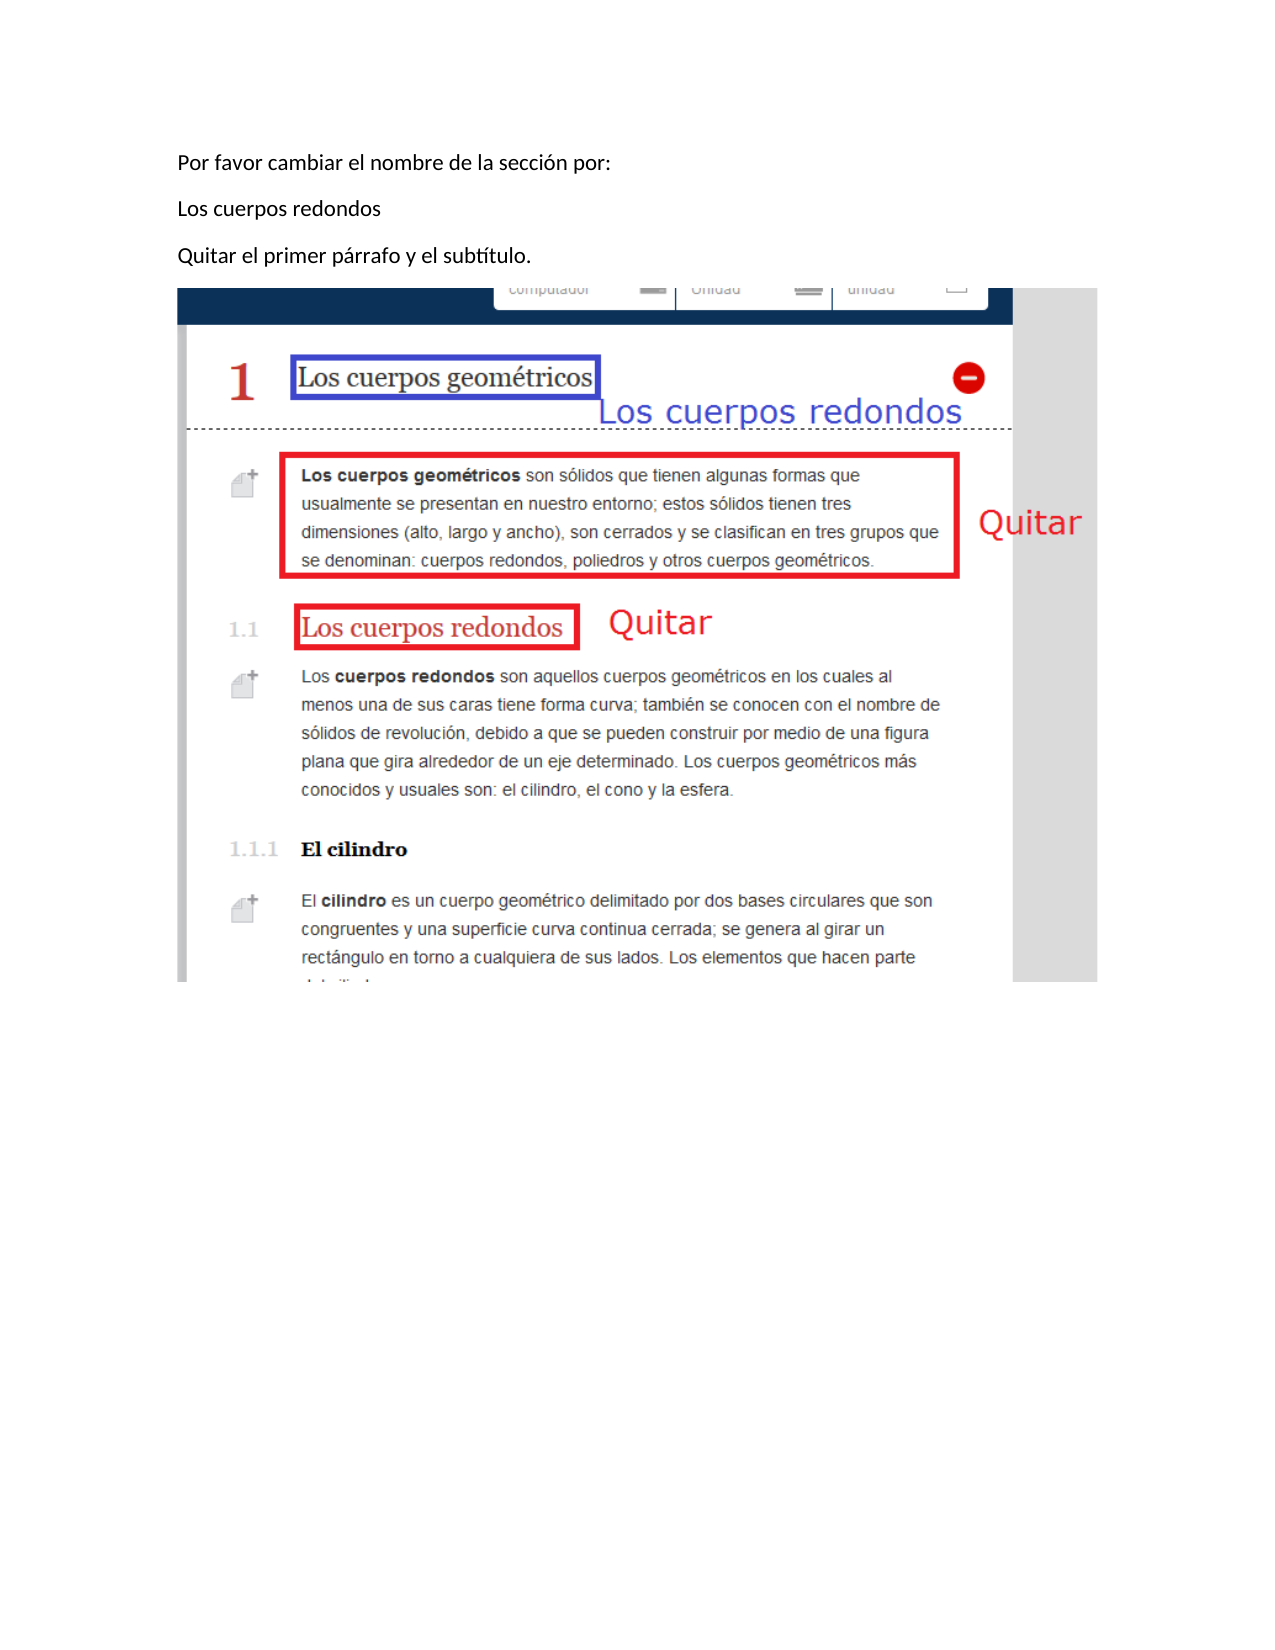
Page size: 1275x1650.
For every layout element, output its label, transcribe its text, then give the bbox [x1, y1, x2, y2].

text Quitar el primer párrafo y el subtítulo. [177, 241, 1098, 269]
picture [177, 288, 1098, 982]
text Por favor cambiar el nombre de la sección por: [177, 148, 1098, 176]
text Los cuerpos redondos [177, 194, 1098, 222]
